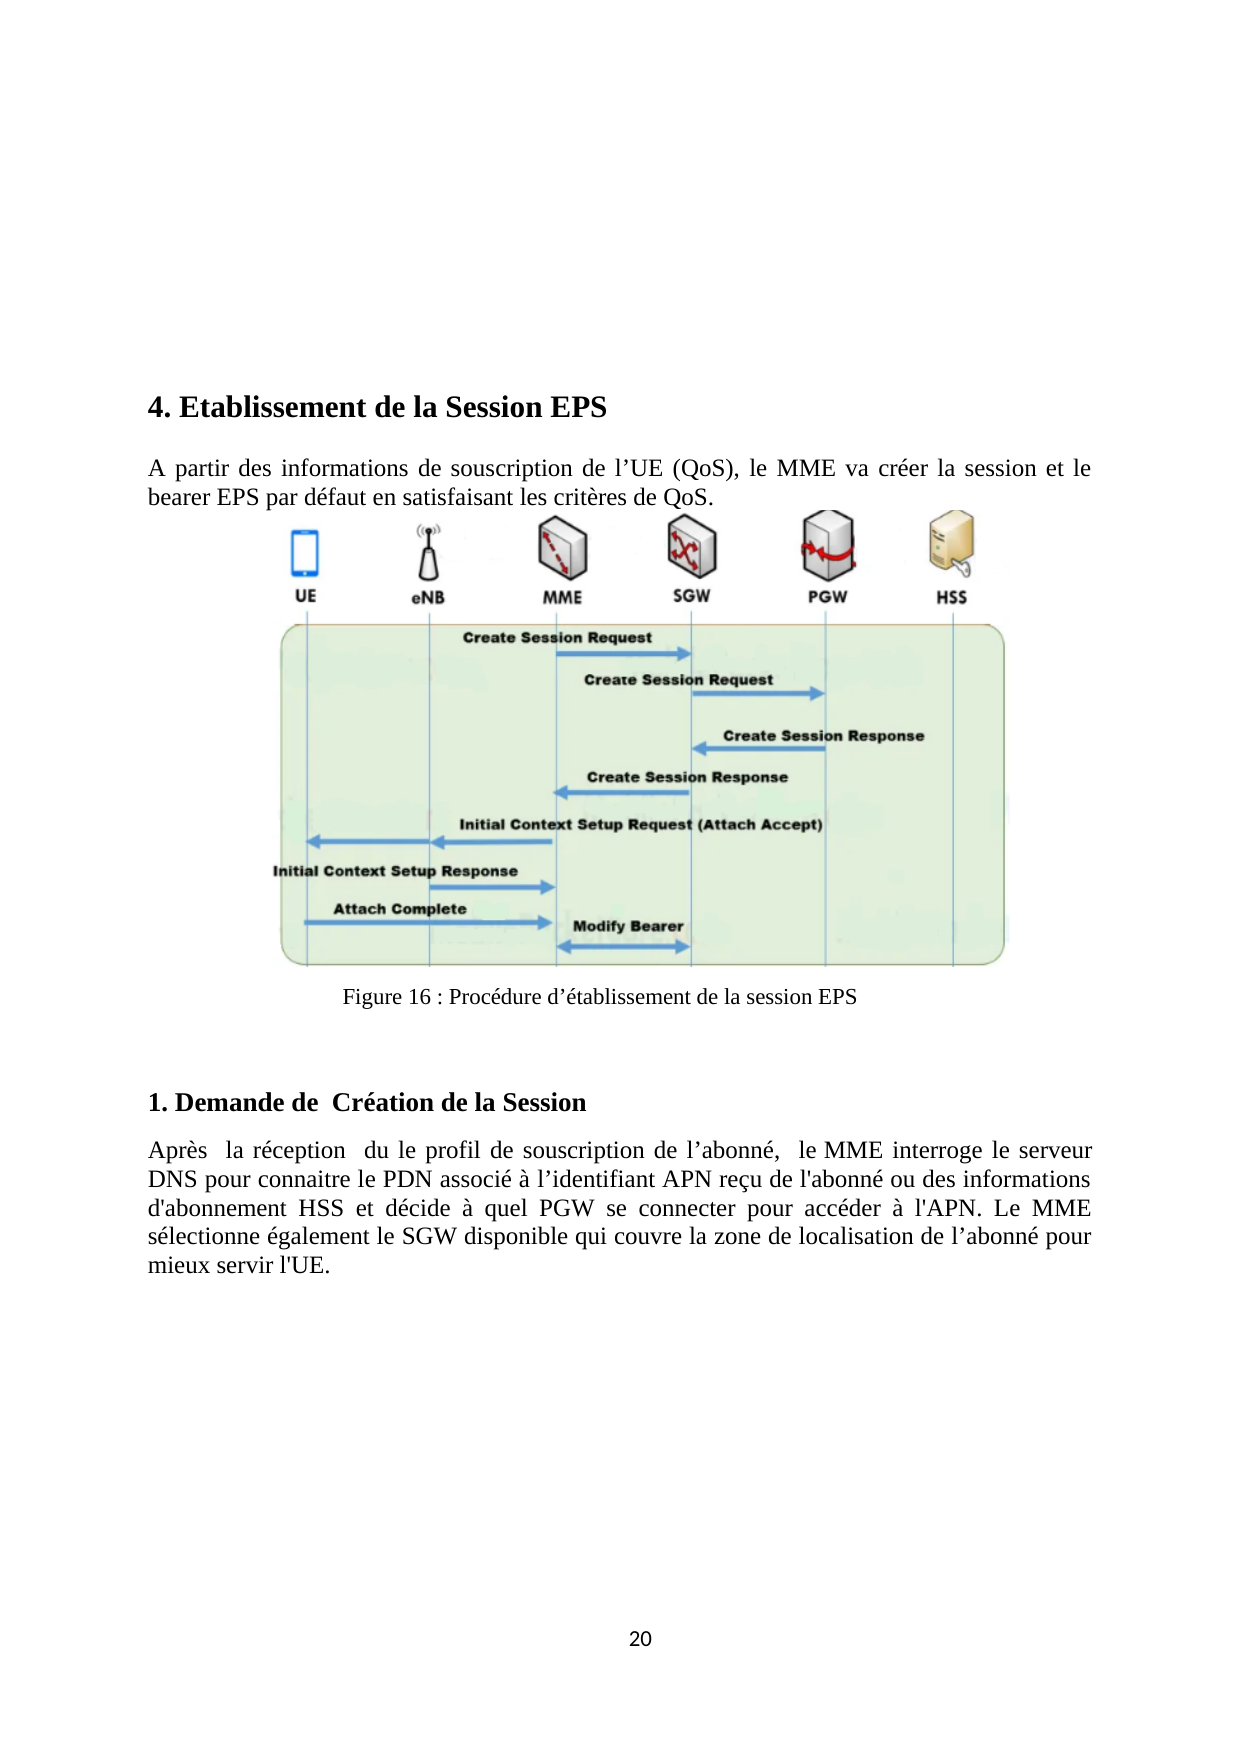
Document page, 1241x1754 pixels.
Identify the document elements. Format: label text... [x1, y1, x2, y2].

subtitle 4. Etablissement de la Session EPS [148, 388, 1093, 424]
text A partir des informations de souscription de l’UE (QoS), le MME va créer la session et le bearer EPS par défaut en satisfaisant les critères de QoS. [148, 453, 1093, 511]
picture [270, 510, 1010, 967]
text Après la réception du le profil de souscription de l’abonné, le MME interroge le serveur DNS pour connaitre le PDN associé à l’identifiant APN reçu de l'abonné ou des informations d'abonnement HSS et décide à quel PGW se connecter pour accéder à l'APN. Le MME sélectionne également le SGW disponible qui couvre la zone de localisation de l’abonné pour mieux servir l'UE. [148, 1135, 1093, 1279]
subtitle 1. Demande de Création de la Session [148, 1086, 1093, 1117]
text Figure 16 : Procédure d’établissement de la session EPS [146, 983, 1020, 1009]
